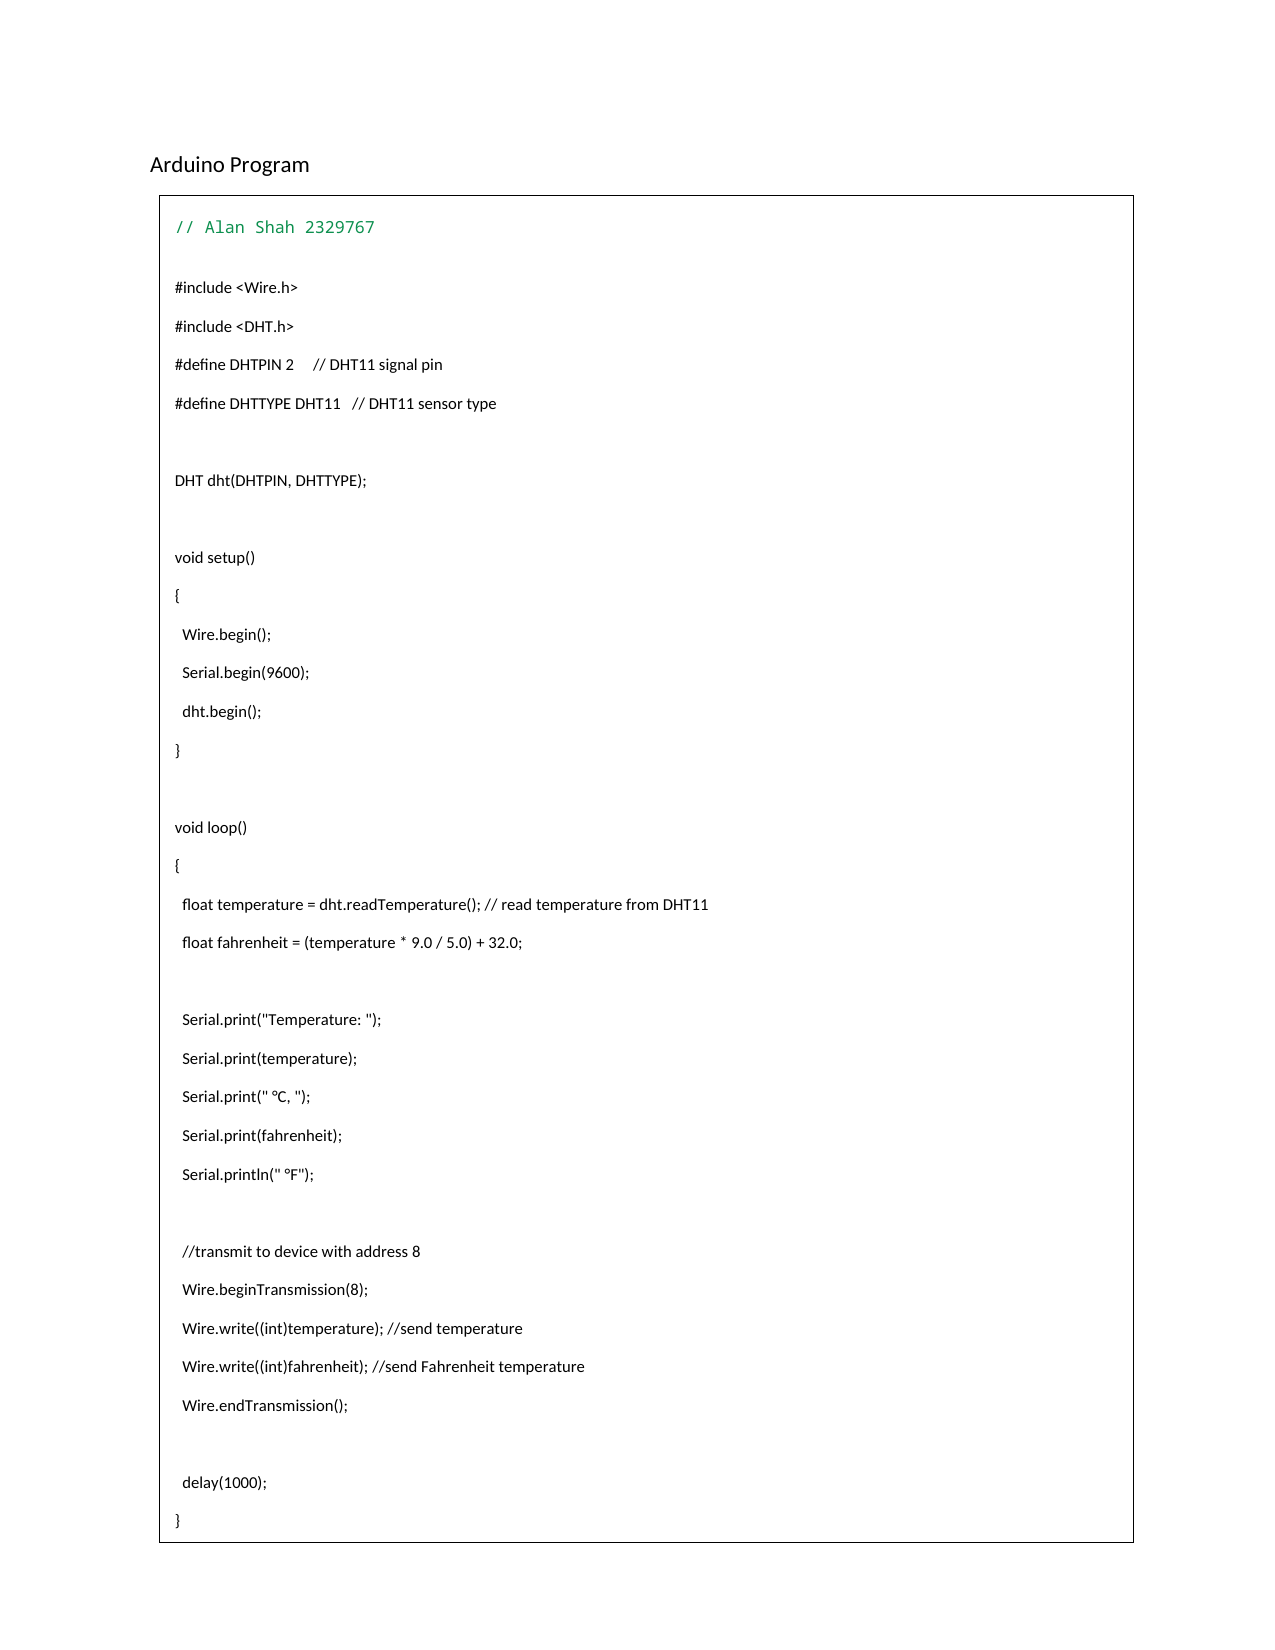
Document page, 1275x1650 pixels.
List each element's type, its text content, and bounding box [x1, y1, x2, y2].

text Arduino Program [150, 150, 1125, 178]
